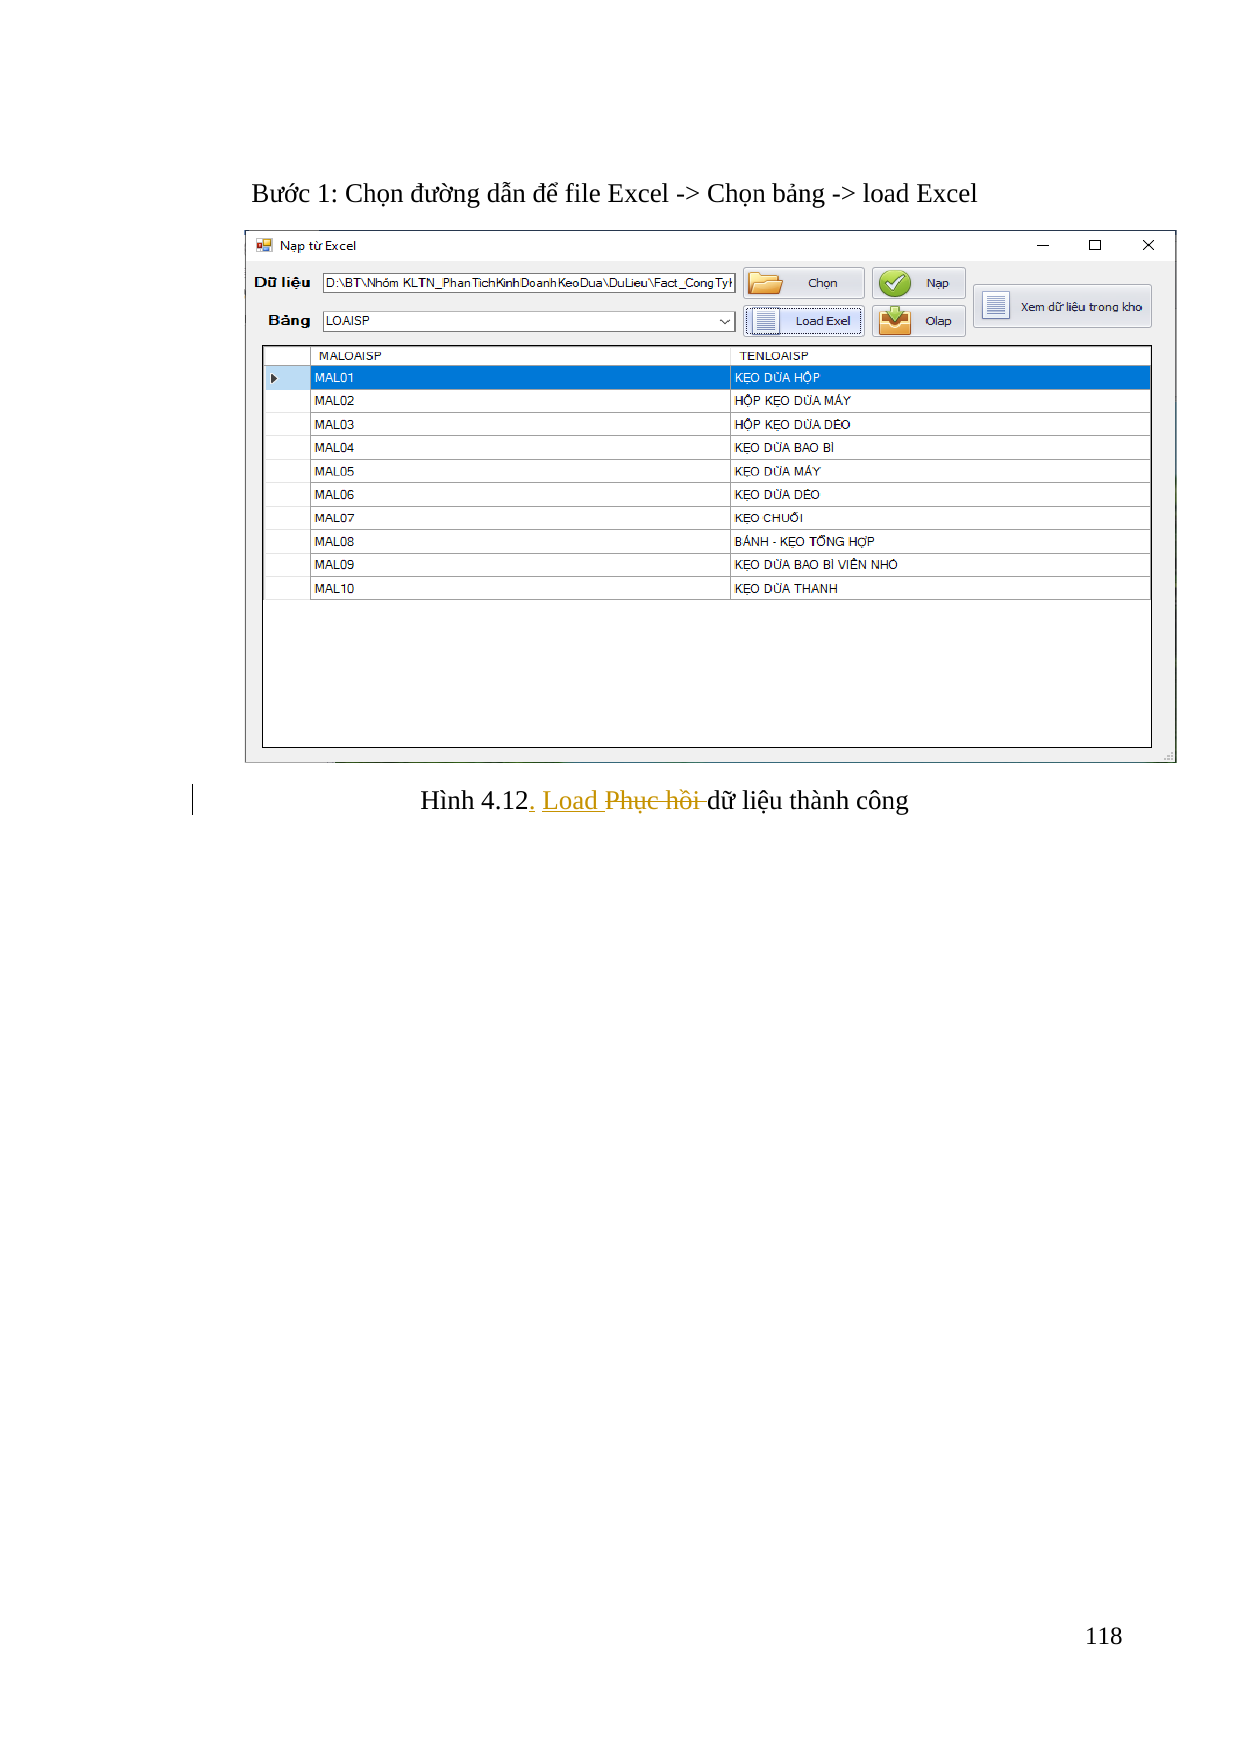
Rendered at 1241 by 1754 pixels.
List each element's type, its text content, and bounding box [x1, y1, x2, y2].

text Hình 4.12 dữ liệu thành công [207, 784, 1122, 815]
picture [244, 230, 1177, 763]
text Bước 1: Chọn đường dẫn để file Excel -> Chọn bảng -> load Excel [207, 177, 1122, 208]
